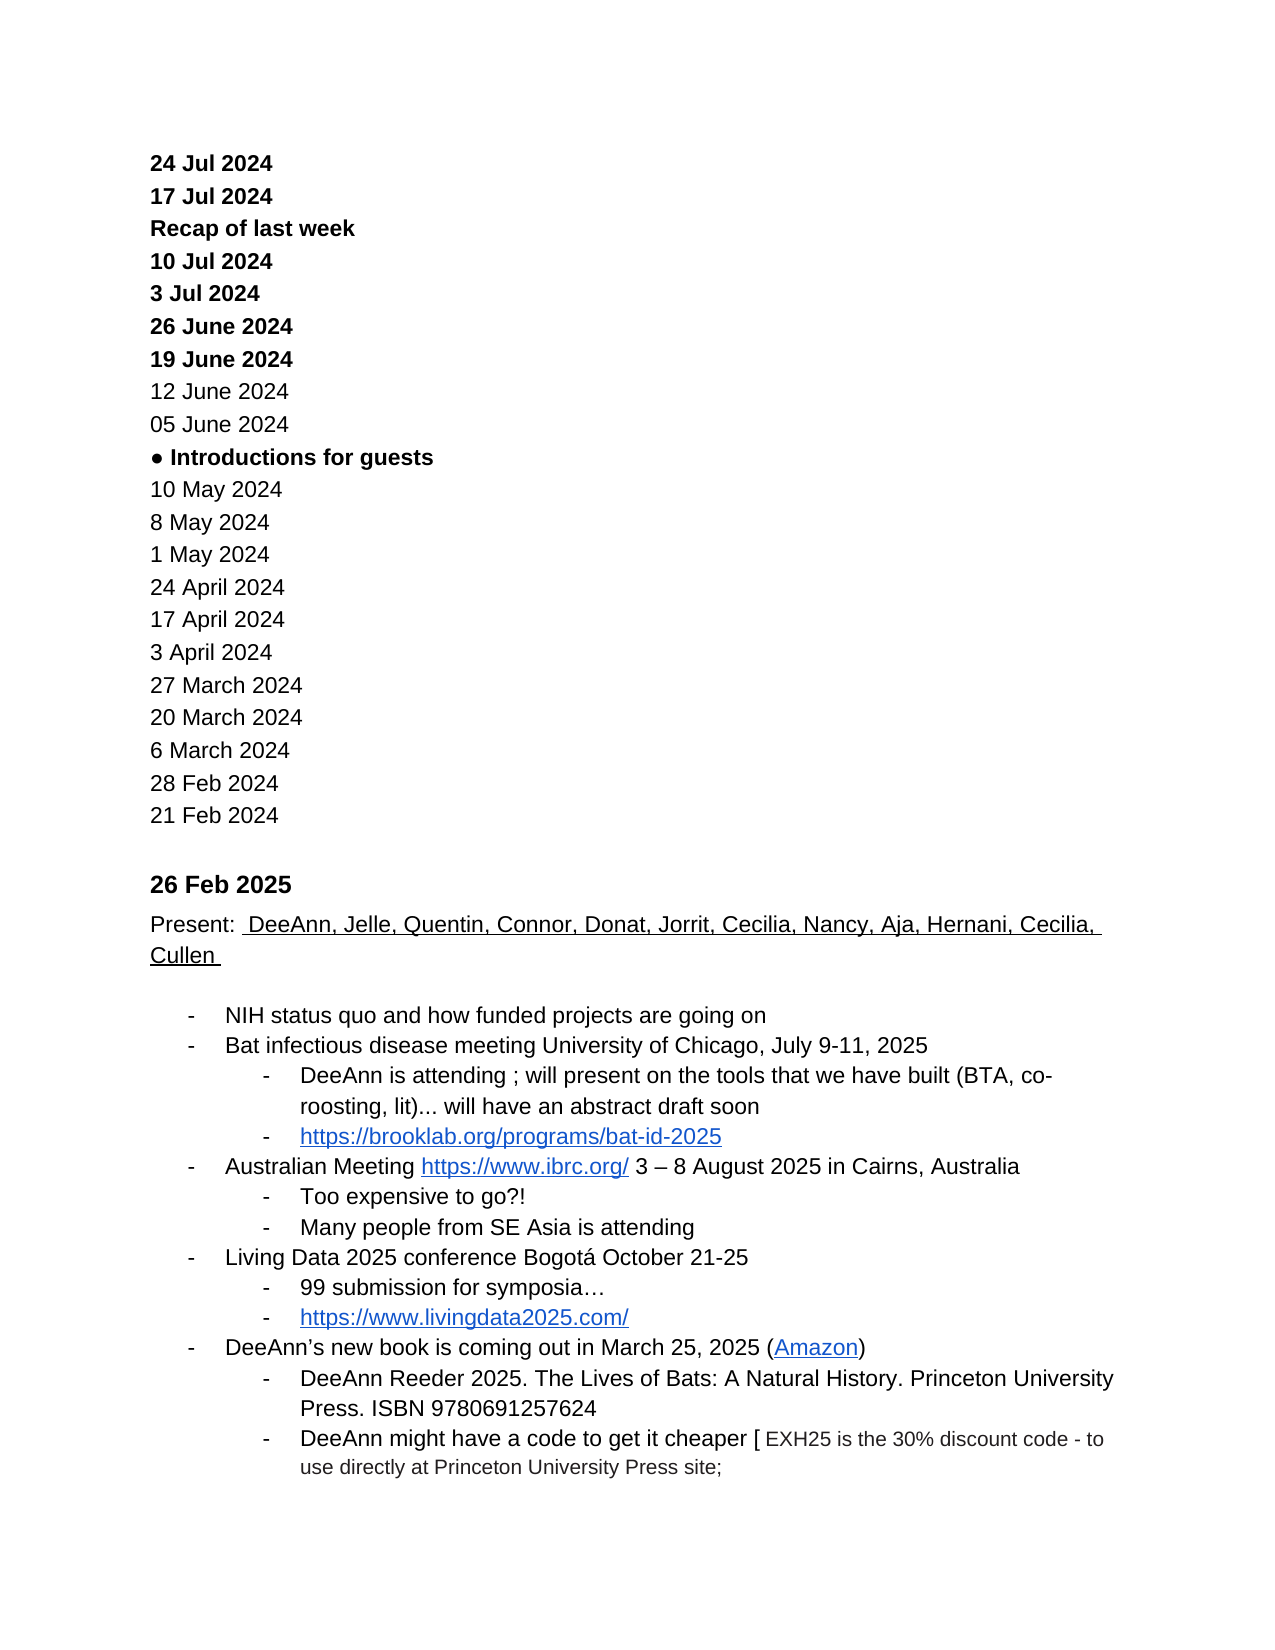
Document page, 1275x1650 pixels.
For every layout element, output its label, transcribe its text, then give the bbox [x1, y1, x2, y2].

list Australian Meeting https://www.ibrc.org/ ​3 – 8 August 2025 in Cairns, Australia [187, 1153, 1125, 1179]
subtitle 26 Feb 2025 [150, 870, 1125, 899]
list Many people from SE Asia is attending [262, 1213, 1125, 1240]
list https://www.livingdata2025.com/ [262, 1304, 1125, 1330]
list Bat infectious disease meeting University of Chicago, July 9-11, 2025 [187, 1032, 1125, 1058]
list DeeAnn is attending ; will present on the tools that we have built (BTA, co-roosting, lit)... will have an abstract draft soon [262, 1062, 1125, 1119]
list Living Data 2025 conference Bogotá October 21-25 [187, 1244, 1125, 1270]
text Present: DeeAnn, Jelle, Quentin, Connor, Donat, Jorrit, Cecilia, Nancy, Aja, Hernani, Cecilia, Cullen [150, 911, 1125, 968]
list NIH status quo and how funded projects are going on [187, 1002, 1125, 1028]
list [262, 1425, 1125, 1479]
list https://brooklab.org/programs/bat-id-2025 [262, 1123, 1125, 1149]
list DeeAnn’s new book is coming out in March 25, 2025 (Amazon) [187, 1334, 1125, 1361]
list 99 submission for symposia… [262, 1274, 1125, 1300]
list DeeAnn Reeder 2025. The Lives of Bats: A Natural History. Princeton University Press. ISBN 9780691257624 [262, 1364, 1125, 1421]
list Too expensive to go?! [262, 1183, 1125, 1209]
